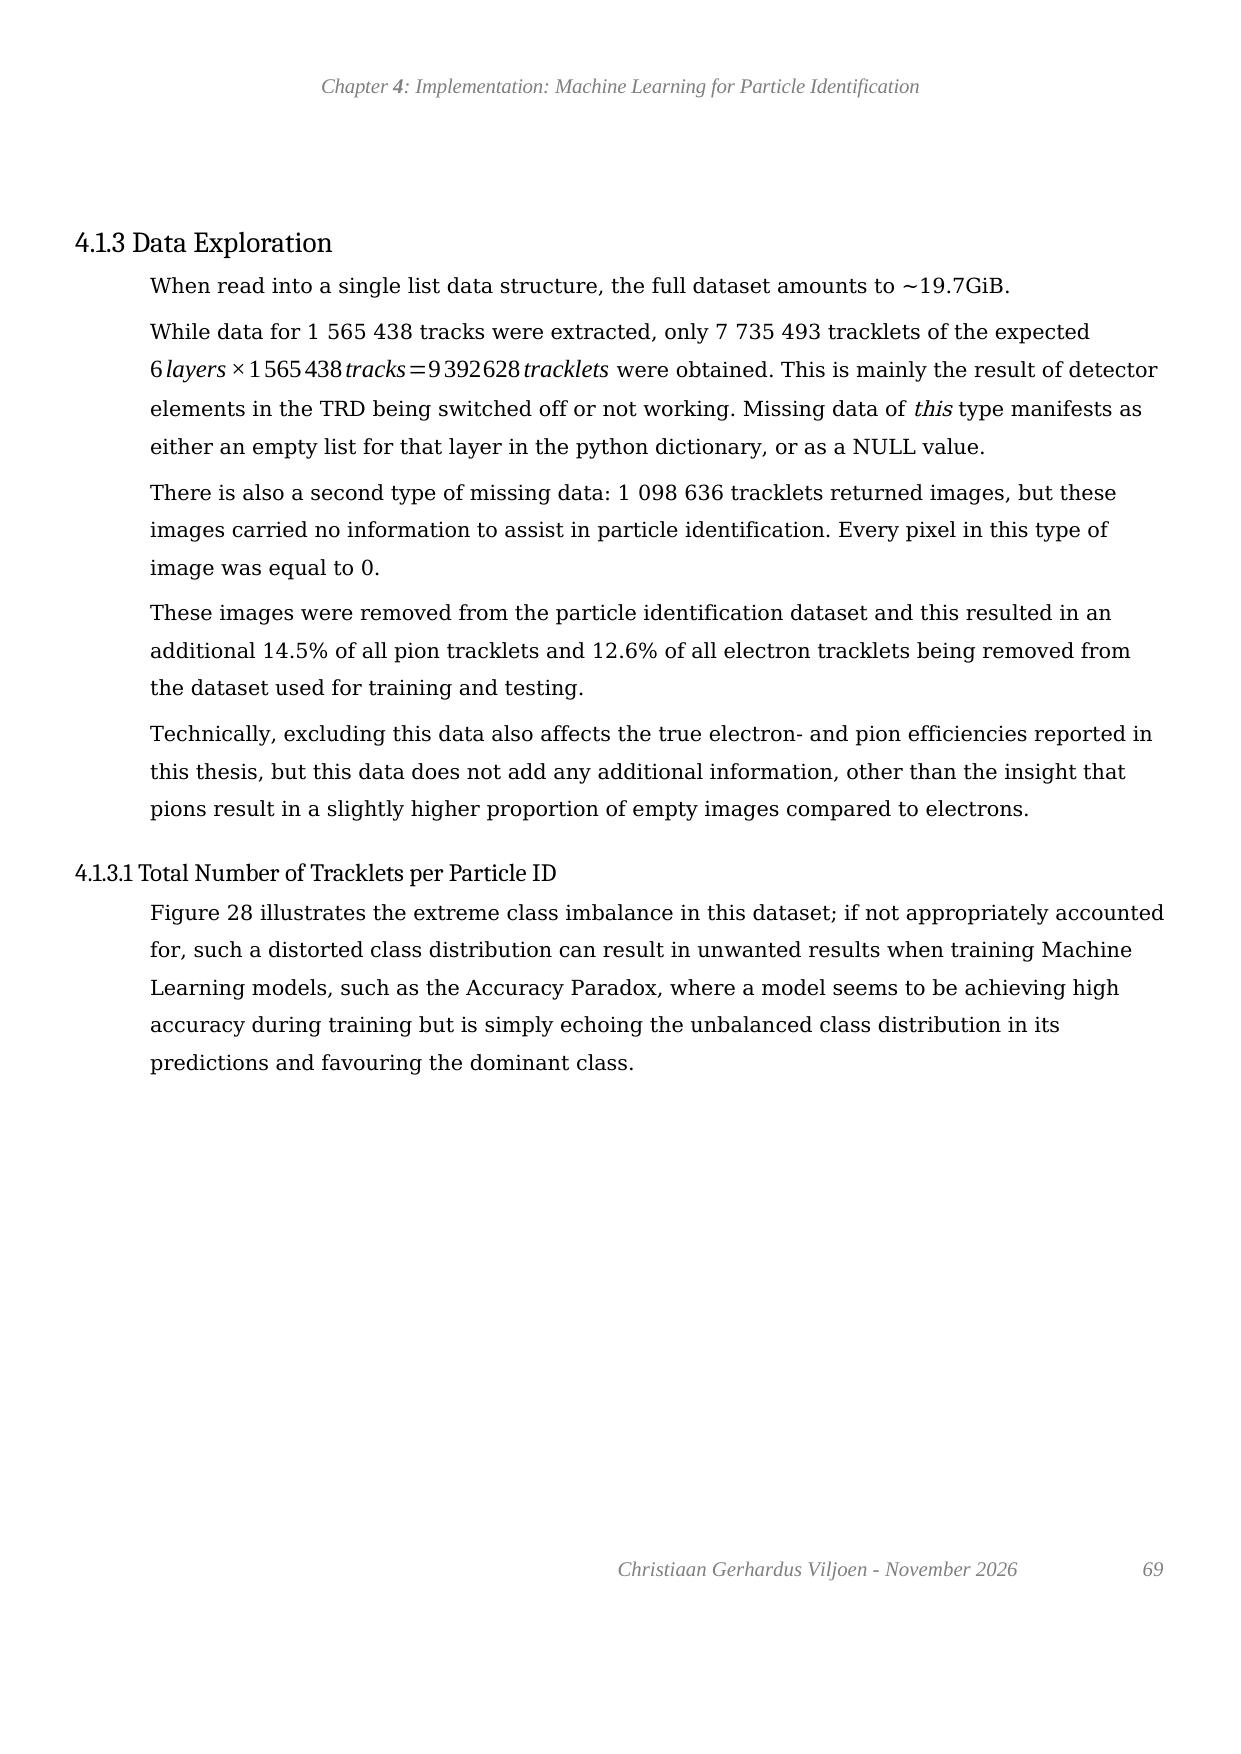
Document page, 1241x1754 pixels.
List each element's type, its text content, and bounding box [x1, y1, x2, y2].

text Figure 28 illustrates the extreme class imbalance in this dataset; if not appropriately accounted for, such a distorted class distribution can result in unwanted results when training Machine Learning models, such as the Accuracy Paradox, where a model seems to be achieving high accuracy during training but is simply echoing the unbalanced class distribution in its predictions and favouring the dominant class. [150, 900, 1165, 1075]
text These images were removed from the particle identification dataset and this resulted in an additional 14.5% of all pion tracklets and 12.6% of all electron tracklets being removed from the dataset used for training and testing. [150, 600, 1165, 700]
text There is also a second type of missing data: 1 098 636 tracklets returned images, but these images carried no information to assist in particle identification. Every pixel in this type of image was equal to 0. [150, 479, 1165, 579]
subtitle Total Number of Tracklets per Particle ID [75, 858, 1165, 887]
text Technically, excluding this data also affects the true electron- and pion efficiencies reported in this thesis, but this data does not add any additional information, other than the insight that pions result in a slightly higher proportion of empty images compared to electrons. [150, 721, 1165, 821]
text While data for 1 565 438 tracks were extracted, only 7 735 493 tracklets of the expected were obtained. This is mainly the result of detector elements in the TRD being switched off or not working. Missing data of this type manifests as either an empty list for that layer in the python dictionary, or as a NULL value. [150, 318, 1165, 458]
text When read into a single list data structure, the full dataset amounts to ~19.7GiB. [150, 273, 1165, 298]
subtitle Data Exploration [75, 227, 1165, 260]
